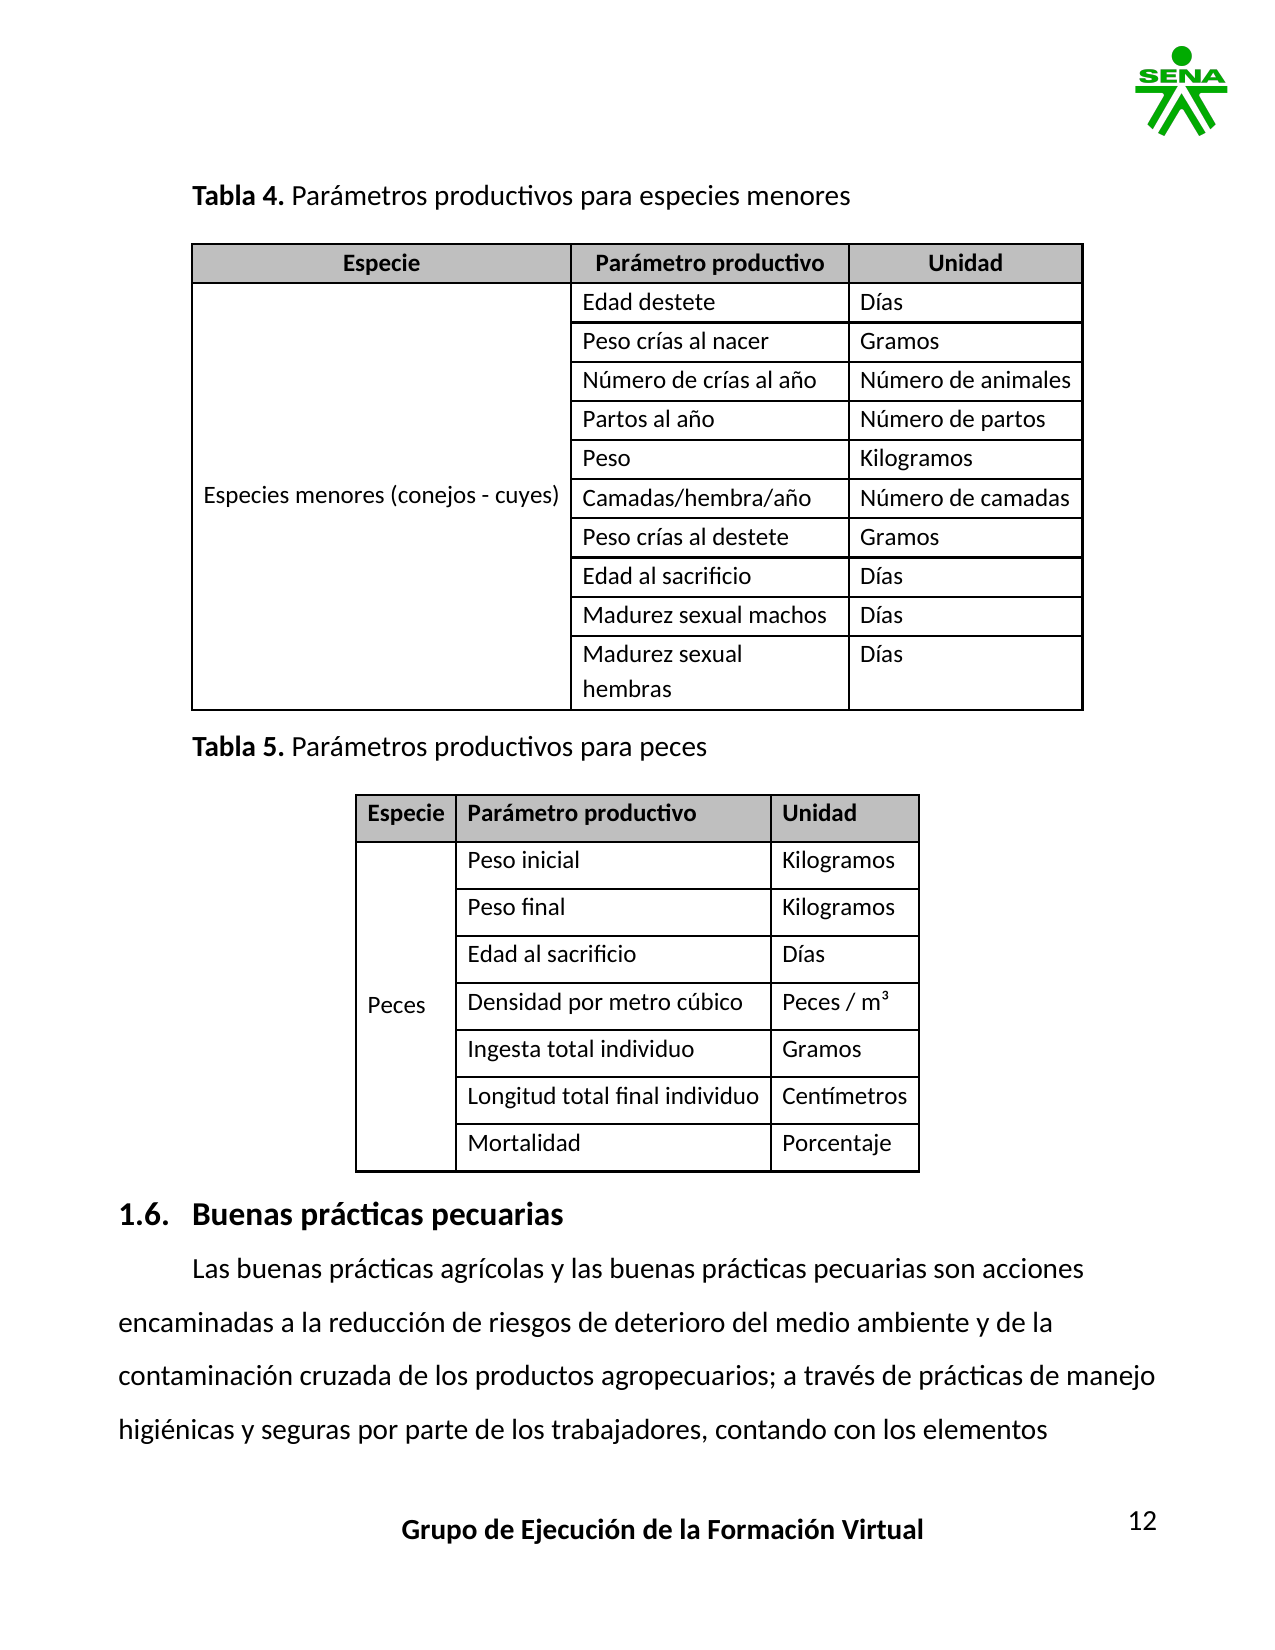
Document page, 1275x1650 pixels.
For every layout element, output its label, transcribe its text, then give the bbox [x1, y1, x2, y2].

table_cell Número de partos [850, 402, 1081, 439]
table_cell Edad destete [572, 284, 848, 321]
table_cell Peso inicial [457, 843, 770, 888]
table_cell Gramos [850, 324, 1081, 361]
table_header Especie [357, 796, 455, 841]
table_cell Días [850, 284, 1081, 321]
table_cell Peso [572, 441, 848, 478]
table_cell Kilogramos [772, 890, 918, 935]
table_header Parámetro productivo [572, 245, 848, 282]
table_cell Longitud total final individuo [457, 1078, 770, 1123]
table_cell Días [850, 559, 1081, 596]
table_cell Peso crías al destete [572, 519, 848, 556]
table_cell Edad al sacrificio [457, 937, 770, 982]
table_cell Número de camadas [850, 480, 1081, 517]
subtitle Buenas prácticas pecuarias [118, 1193, 1157, 1234]
table_cell Número de crías al año [572, 363, 848, 400]
table_cell Especies menores (conejos - cuyes) [193, 284, 570, 709]
table_cell Peces / m³ [772, 984, 918, 1029]
text Tabla 4. Parámetros productivos para especies menores [118, 177, 1157, 213]
table_header Especie [193, 245, 570, 282]
table_cell Madurez sexual hembras [572, 637, 848, 709]
table_cell Centímetros [772, 1078, 918, 1123]
table_cell Kilogramos [772, 843, 918, 888]
table_cell Días [772, 937, 918, 982]
table_header Unidad [772, 796, 918, 841]
picture [1135, 46, 1228, 136]
table_cell Gramos [772, 1031, 918, 1076]
table_header Parámetro productivo [457, 796, 770, 841]
table_cell Peces [357, 843, 455, 1170]
table_header Unidad [850, 245, 1081, 282]
table_cell Kilogramos [850, 441, 1081, 478]
table_cell Gramos [850, 519, 1081, 556]
text Tabla 5. Parámetros productivos para peces [118, 728, 1157, 763]
table_cell Días [850, 637, 1081, 709]
table_cell Madurez sexual machos [572, 598, 848, 635]
table_cell Camadas/hembra/año [572, 480, 848, 517]
table_cell Peso crías al nacer [572, 324, 848, 361]
table_cell Días [850, 598, 1081, 635]
table_cell Edad al sacrificio [572, 559, 848, 596]
table_cell Mortalidad [457, 1125, 770, 1170]
table_cell Partos al año [572, 402, 848, 439]
table_cell Ingesta total individuo [457, 1031, 770, 1076]
table_cell Número de animales [850, 363, 1081, 400]
table_cell Densidad por metro cúbico [457, 984, 770, 1029]
table_cell Porcentaje [772, 1125, 918, 1170]
table_cell Peso final [457, 890, 770, 935]
